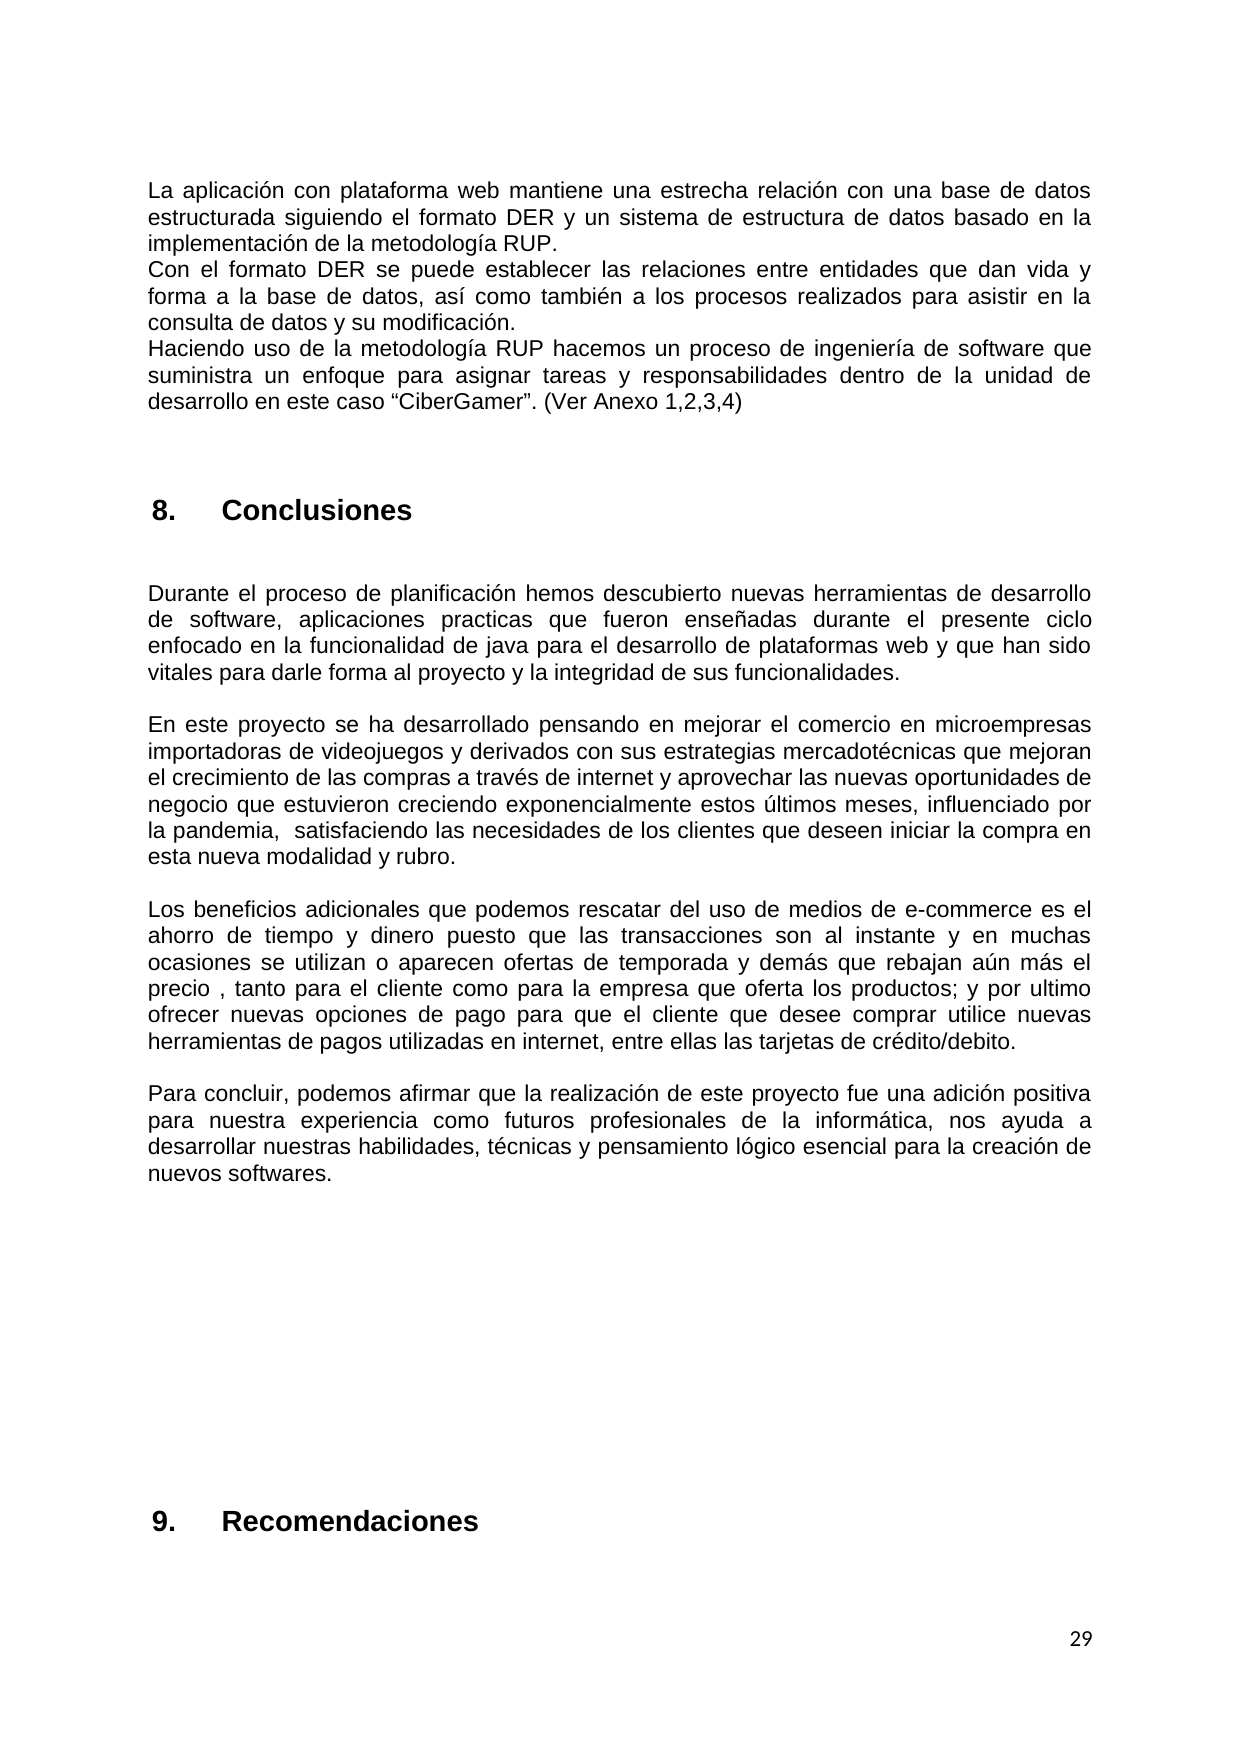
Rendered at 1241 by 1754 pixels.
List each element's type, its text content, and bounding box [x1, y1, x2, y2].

text Haciendo uso de la metodología RUP hacemos un proceso de ingeniería de software que suministra un enfoque para asignar tareas y responsabilidades dentro de la unidad de desarrollo en este caso “CiberGamer”. (Ver Anexo 1,2,3,4) [148, 335, 1092, 414]
list Conclusiones [148, 493, 1092, 527]
text La aplicación con plataforma web mantiene una estrecha relación con una base de datos estructurada siguiendo el formato DER y un sistema de estructura de datos basado en la implementación de la metodología RUP. [148, 177, 1092, 256]
list Recomendaciones [148, 1504, 1092, 1538]
text Para concluir, podemos afirmar que la realización de este proyecto fue una adición positiva para nuestra experiencia como futuros profesionales de la informática, nos ayuda a desarrollar nuestras habilidades, técnicas y pensamiento lógico esencial para la creación de nuevos softwares. [148, 1080, 1092, 1186]
text Con el formato DER se puede establecer las relaciones entre entidades que dan vida y forma a la base de datos, así como también a los procesos realizados para asistir en la consulta de datos y su modificación. [148, 256, 1092, 335]
text En este proyecto se ha desarrollado pensando en mejorar el comercio en microempresas importadoras de videojuegos y derivados con sus estrategias mercadotécnicas que mejoran el crecimiento de las compras a través de internet y aprovechar las nuevas oportunidades de negocio que estuvieron creciendo exponencialmente estos últimos meses, influenciado por la pandemia, satisfaciendo las necesidades de los clientes que deseen iniciar la compra en esta nueva modalidad y rubro. [148, 711, 1092, 869]
text Los beneficios adicionales que podemos rescatar del uso de medios de e-commerce es el ahorro de tiempo y dinero puesto que las transacciones son al instante y en muchas ocasiones se utilizan o aparecen ofertas de temporada y demás que rebajan aún más el precio , tanto para el cliente como para la empresa que oferta los productos; y por ultimo ofrecer nuevas opciones de pago para que el cliente que desee comprar utilice nuevas herramientas de pagos utilizadas en internet, entre ellas las tarjetas de crédito/debito. [148, 896, 1092, 1054]
text Durante el proceso de planificación hemos descubierto nuevas herramientas de desarrollo de software, aplicaciones practicas que fueron enseñadas durante el presente ciclo enfocado en la funcionalidad de java para el desarrollo de plataformas web y que han sido vitales para darle forma al proyecto y la integridad de sus funcionalidades. [148, 580, 1092, 685]
